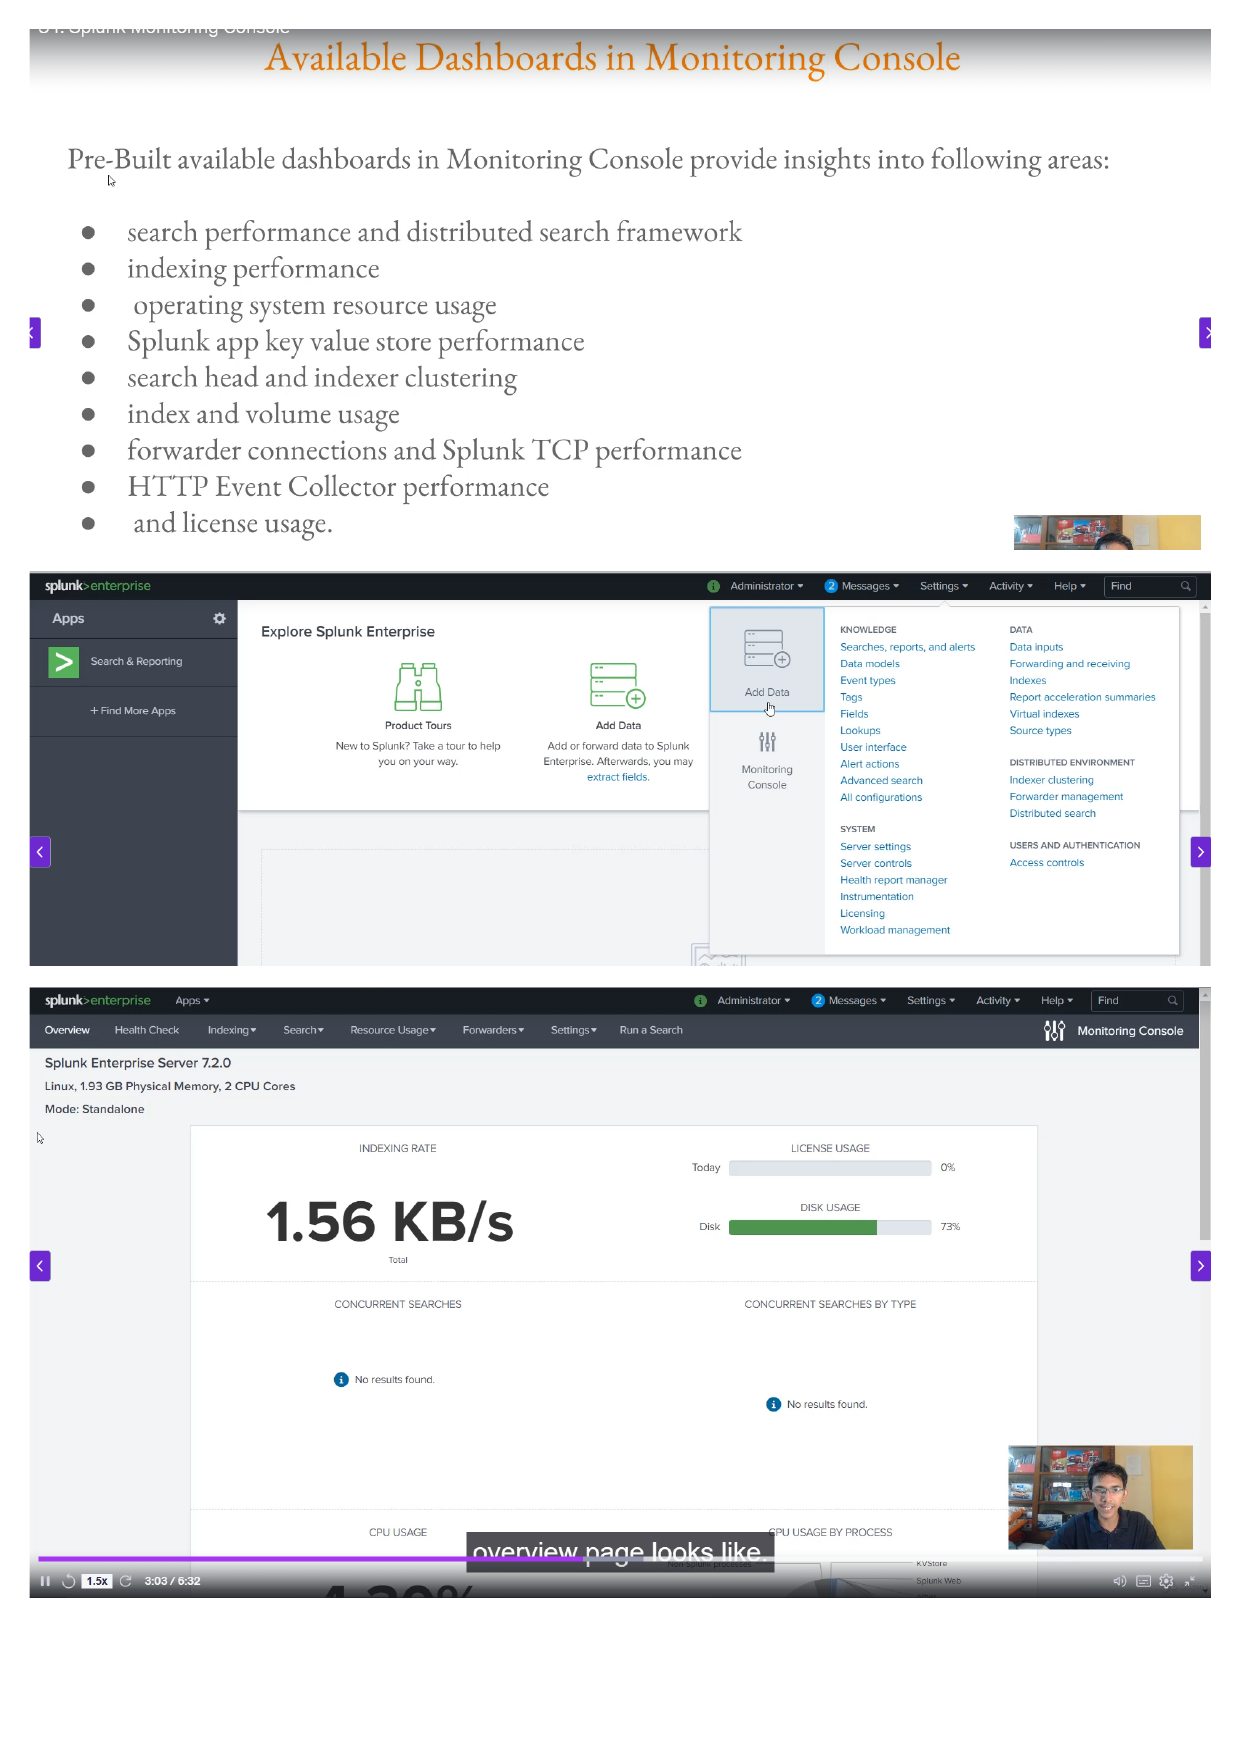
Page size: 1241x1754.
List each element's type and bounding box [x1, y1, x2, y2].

picture [29, 571, 1211, 966]
picture [29, 29, 1211, 550]
picture [29, 987, 1211, 1598]
